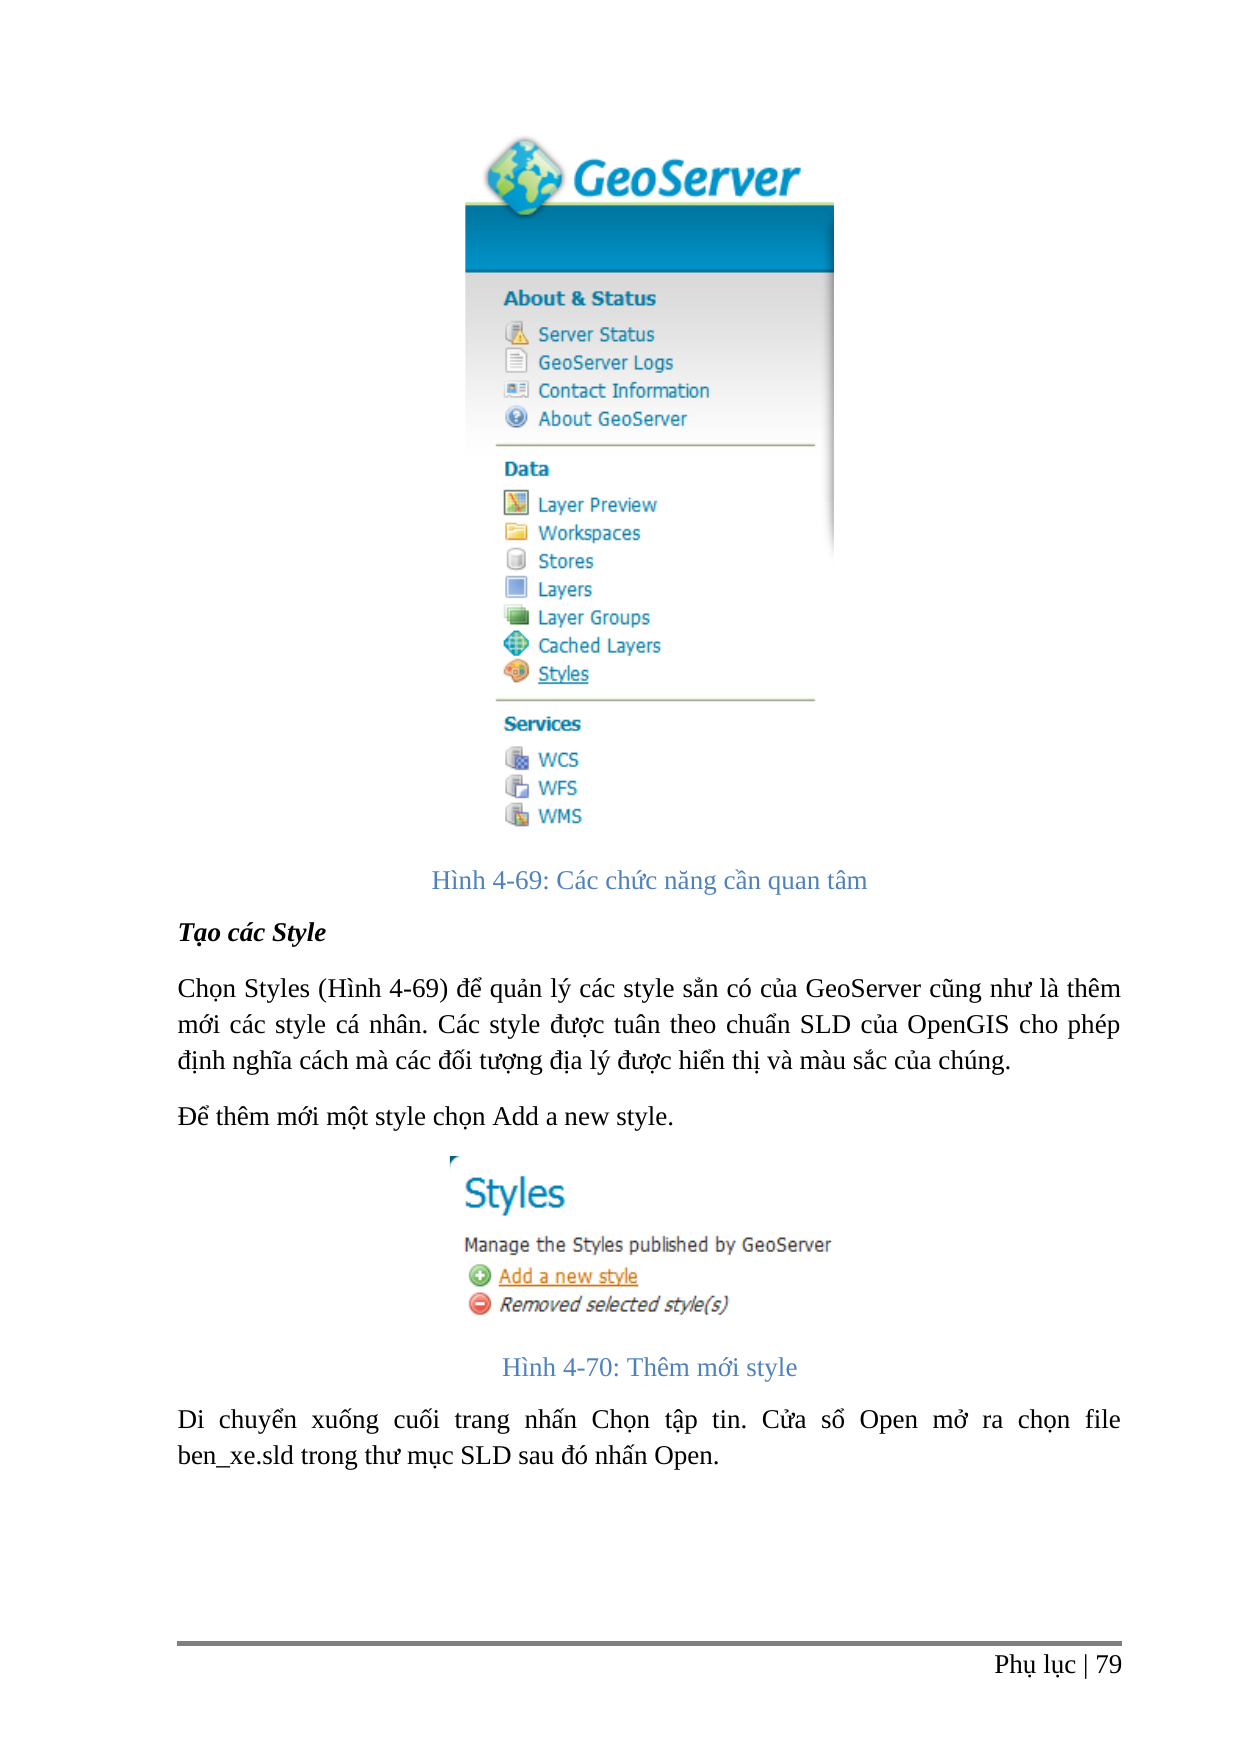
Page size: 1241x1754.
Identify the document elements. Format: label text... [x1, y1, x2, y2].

picture [449, 1156, 850, 1326]
text Tạo các Style [177, 916, 1122, 947]
picture [465, 118, 834, 205]
text Di chuyển xuống cuối trang nhấn Chọn tập tin. Cửa sổ Open mở ra chọn file ben_xe.sld trong thư mục SLD sau đó nhấn Open. [177, 1403, 1122, 1470]
text Để thêm mới một style chọn Add a new style. [177, 1100, 1122, 1131]
picture [519, 208, 536, 214]
picture [465, 273, 834, 839]
